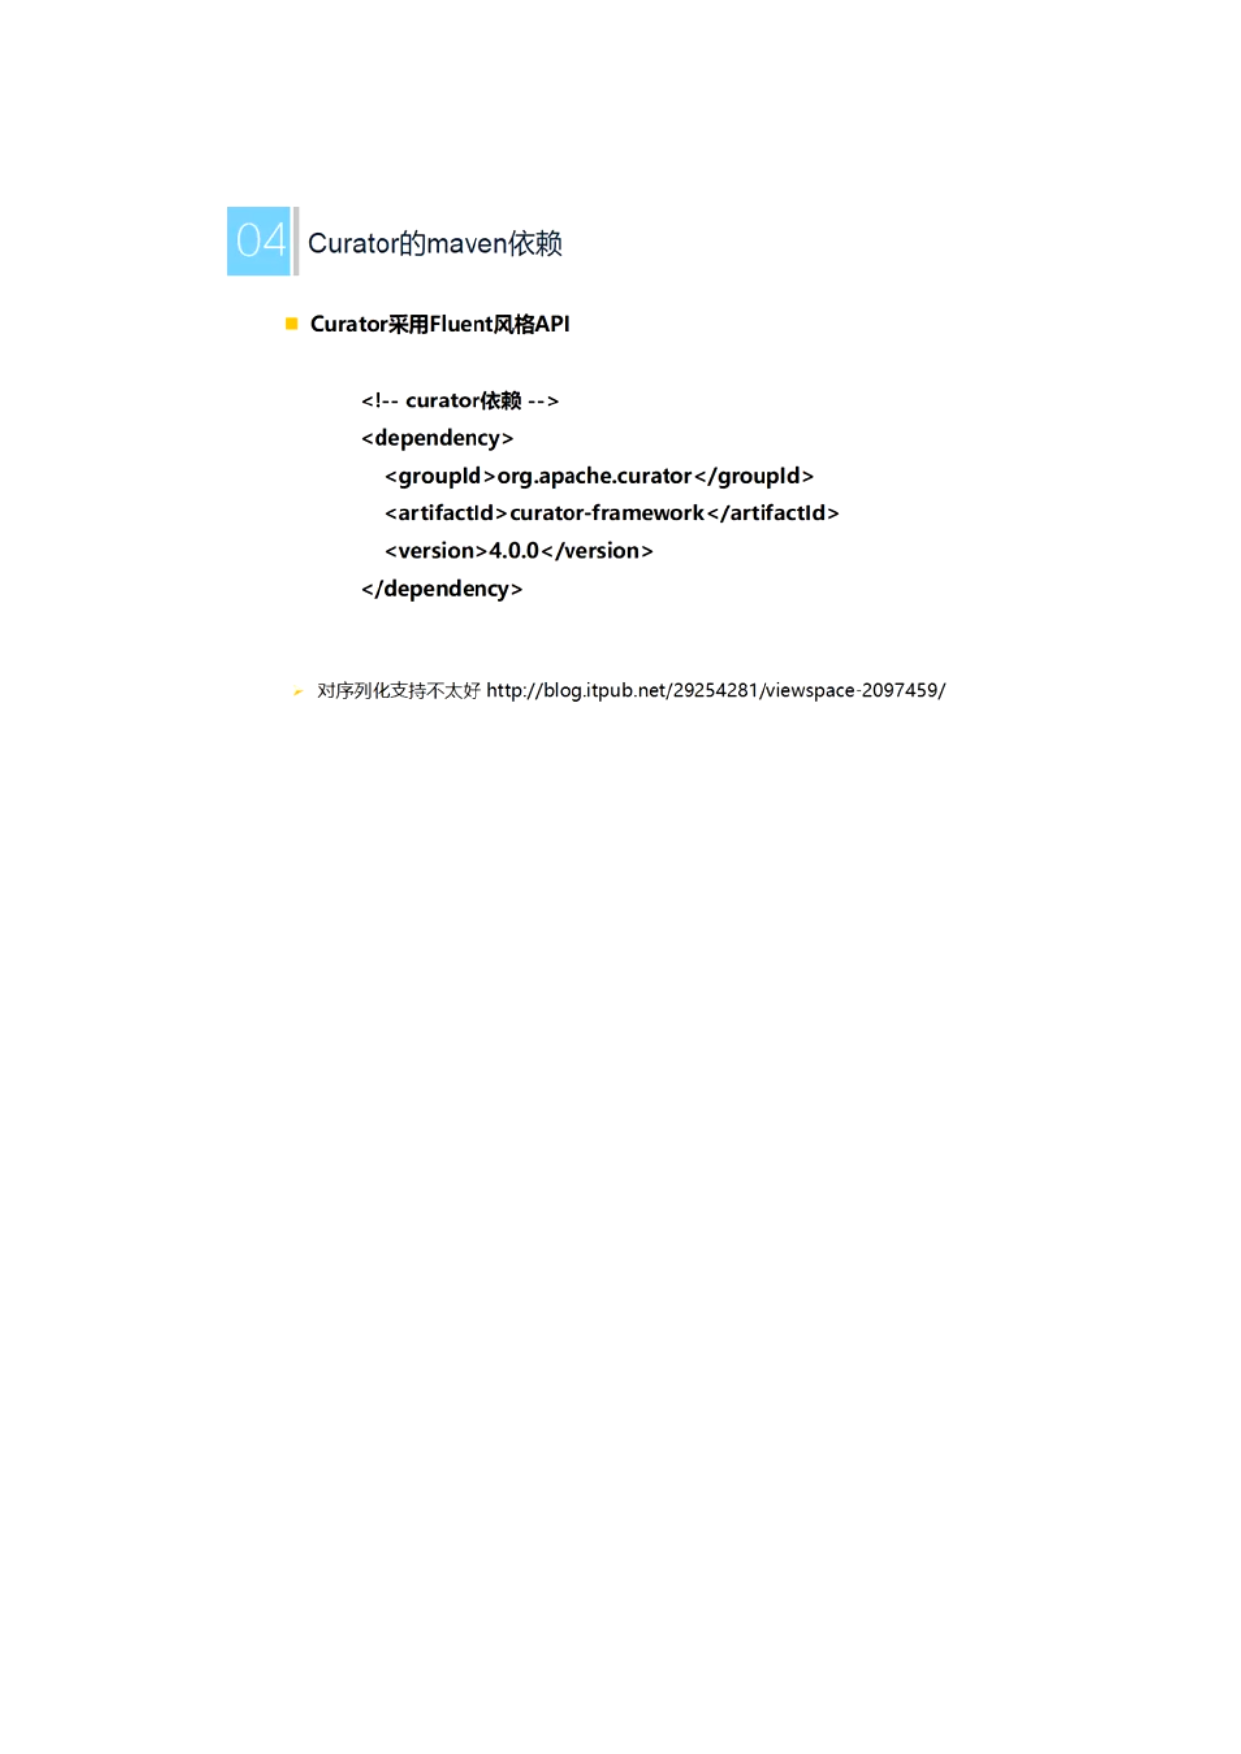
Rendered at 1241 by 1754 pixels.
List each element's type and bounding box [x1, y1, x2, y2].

picture [187, 194, 1053, 719]
